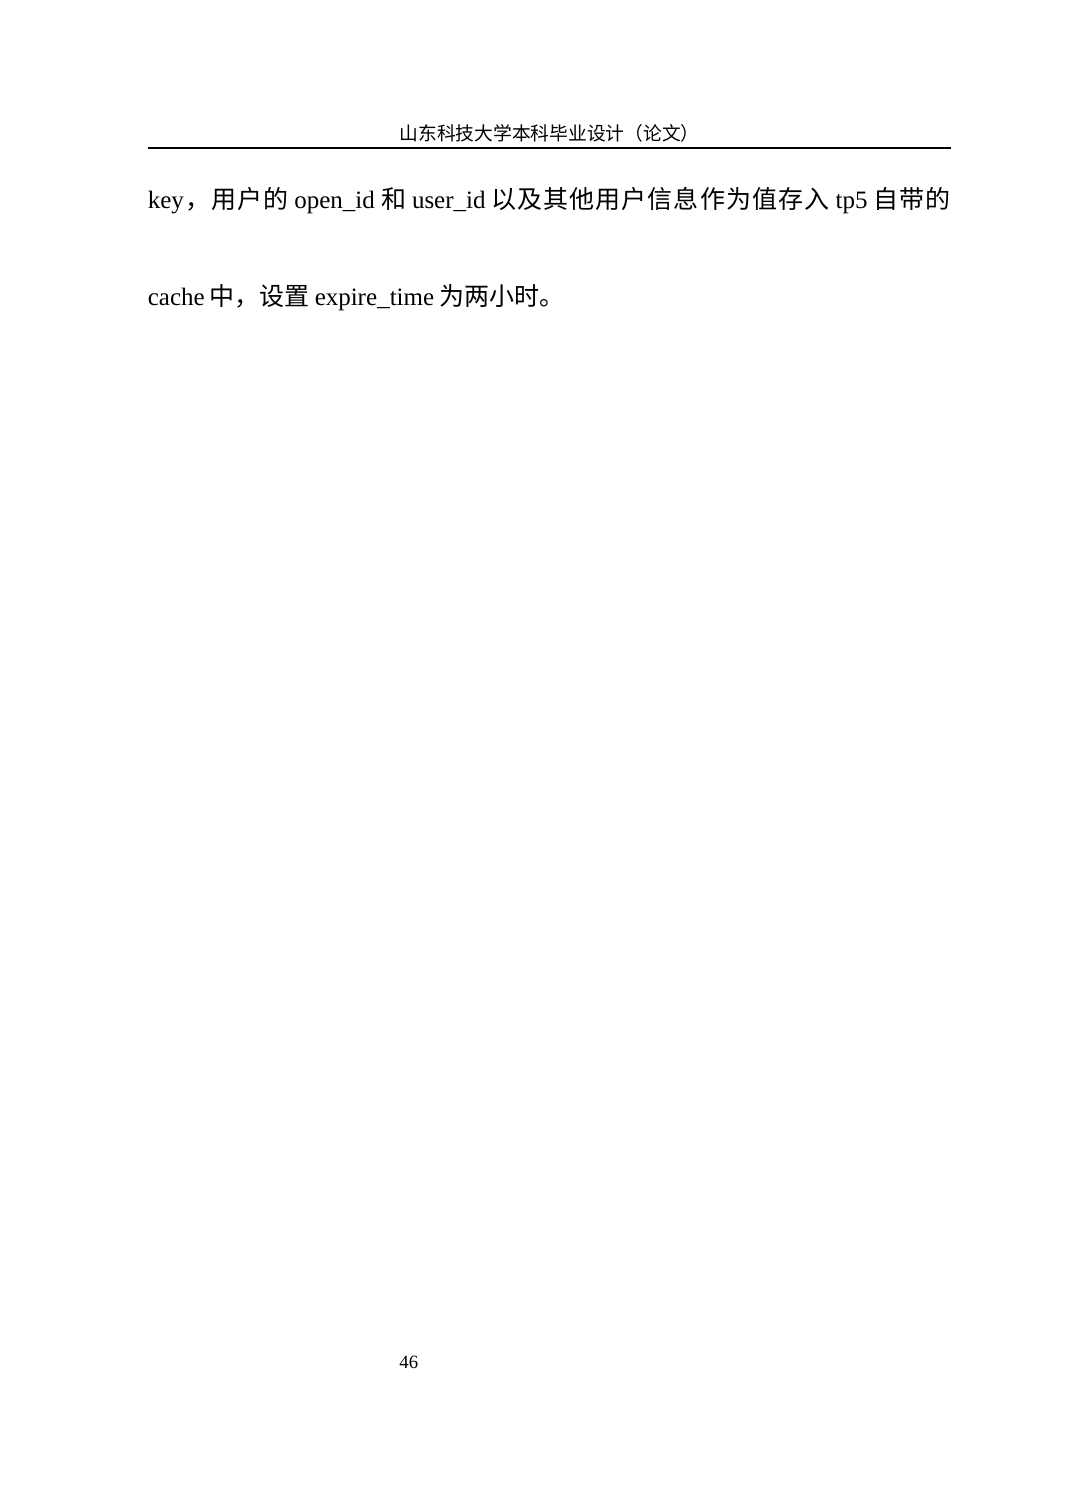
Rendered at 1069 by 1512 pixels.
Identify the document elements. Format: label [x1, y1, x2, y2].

text [148, 165, 951, 327]
